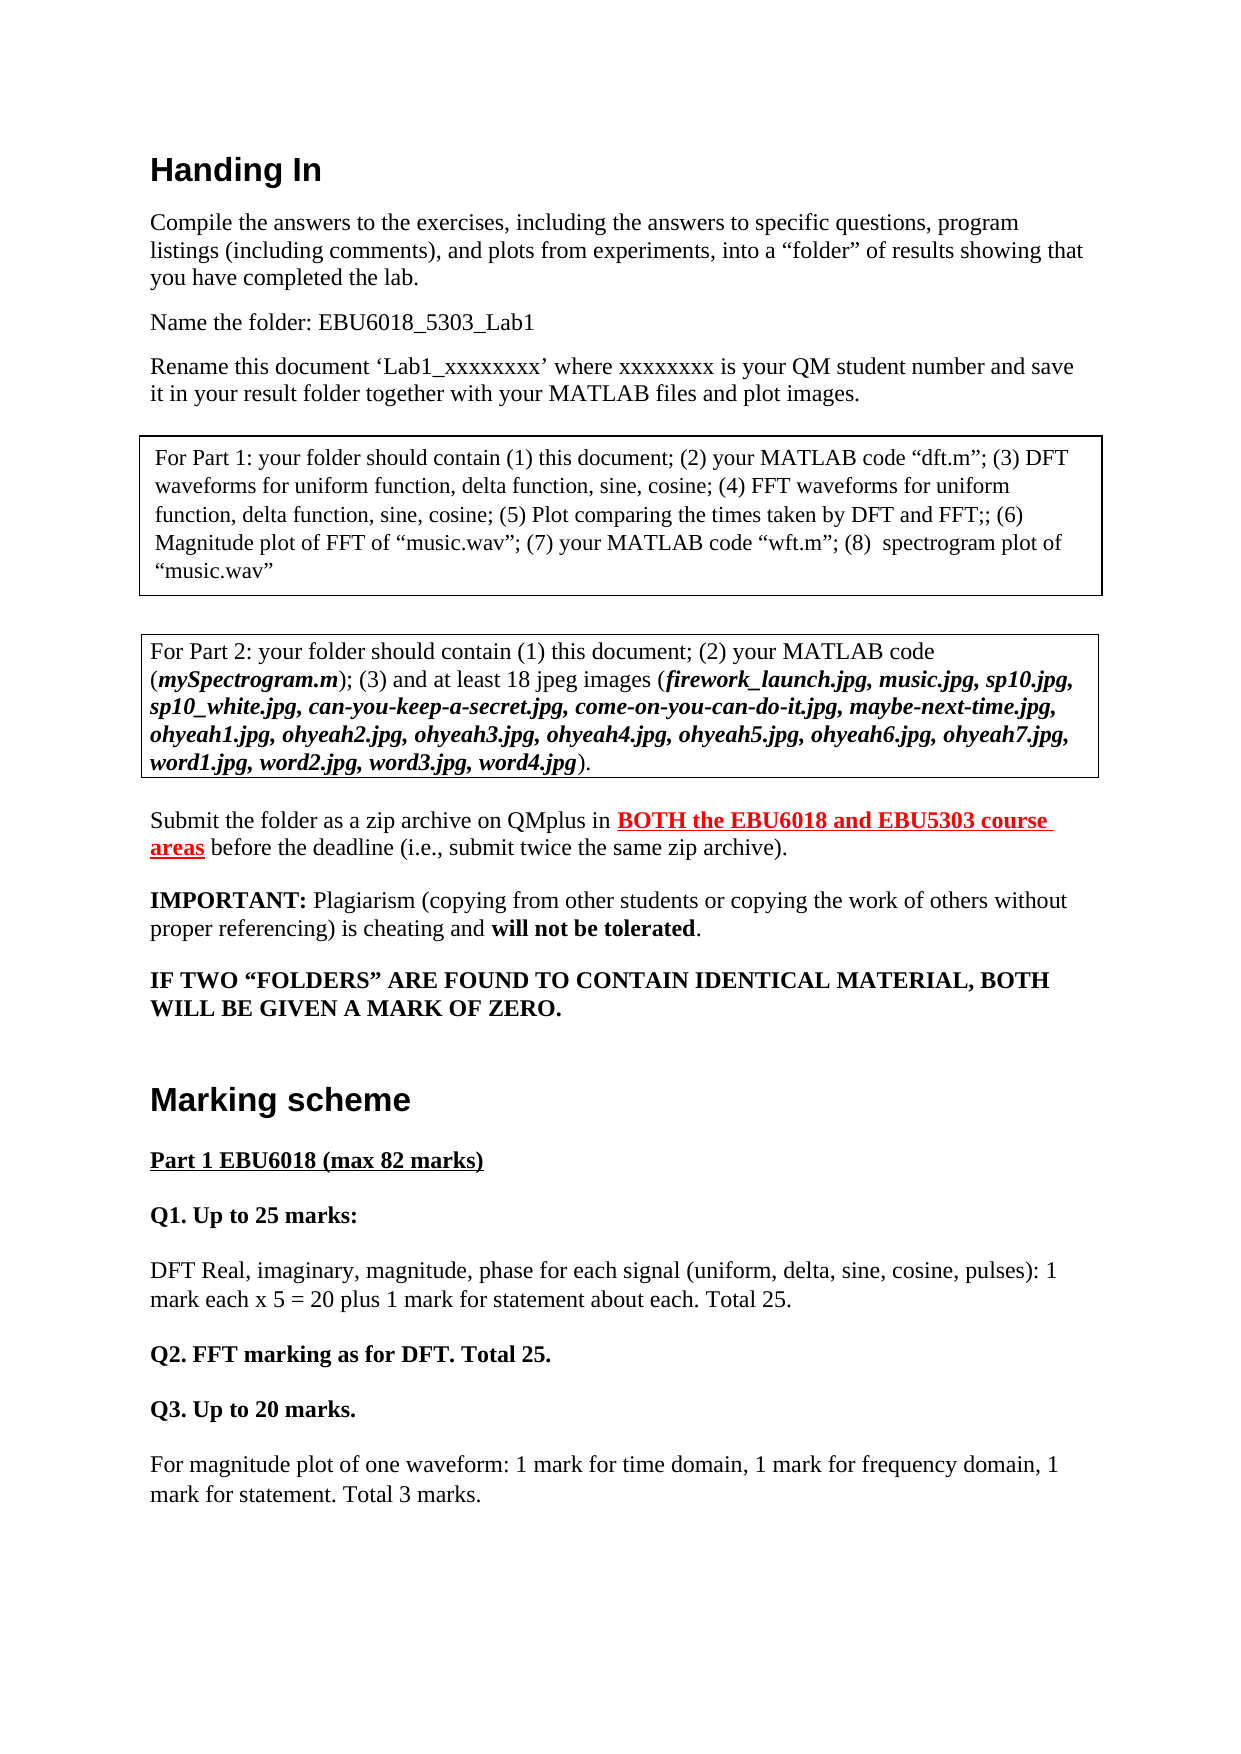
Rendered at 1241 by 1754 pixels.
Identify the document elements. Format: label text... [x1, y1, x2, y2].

text Marking scheme [150, 1079, 1090, 1118]
text Q3. Up to 20 marks. [150, 1395, 1090, 1423]
text For Part 2: your folder should contain (1) this document; (2) your MATLAB code (mySpectrogram.m); (3) and at least 18 jpeg images (firework_launch.jpg, music.jpg, sp10.jpg, sp10_white.jpg, can-you-keep-a-secret.jpg, come-on-you-can-do-it.jpg, maybe-next-time.jpg, ohyeah1.jpg, ohyeah2.jpg, ohyeah3.jpg, ohyeah4.jpg, ohyeah5.jpg, ohyeah6.jpg, ohyeah7.jpg, word1.jpg, word2.jpg, word3.jpg, word4.jpg). [142, 635, 1098, 777]
text Submit the folder as a zip archive on QMplus in BOTH the EBU6018 and EBU5303 course areas before the deadline (i.e., submit twice the same zip archive). [150, 806, 1090, 861]
text Q2. FFT marking as for DFT. Total 25. [150, 1340, 1090, 1368]
text IF TWO “FOLDERS” ARE FOUND TO CONTAIN IDENTICAL MATERIAL, BOTH WILL BE GIVEN A MARK OF ZERO. [150, 966, 1090, 1021]
text Rename this document ‘Lab1_xxxxxxxx’ where xxxxxxxx is your QM student number and save it in your result folder together with your MATLAB files and plot images. [150, 352, 1090, 407]
text Handing In [150, 150, 1090, 188]
text Name the folder: EBU6018_5303_Lab1 [150, 308, 1090, 335]
text For magnitude plot of one waveform: 1 mark for time domain, 1 mark for frequency domain, 1 mark for statement. Total 3 marks. [150, 1450, 1090, 1507]
text IMPORTANT: Plagiarism (copying from other students or copying the work of others without proper referencing) is cheating and will not be tolerated. [150, 886, 1090, 941]
text Q1. Up to 25 marks: [150, 1201, 1090, 1228]
text Compile the answers to the exercises, including the answers to specific questions, program listings (including comments), and plots from experiments, into a “folder” of results showing that you have completed the lab. [150, 208, 1090, 291]
text DFT Real, imaginary, magnitude, phase for each signal (uniform, delta, sine, cosine, pulses): 1 mark each x 5 = 20 plus 1 mark for statement about each. Total 25. [150, 1256, 1090, 1313]
text Part 1 EBU6018 (max 82 marks) [150, 1146, 1090, 1174]
